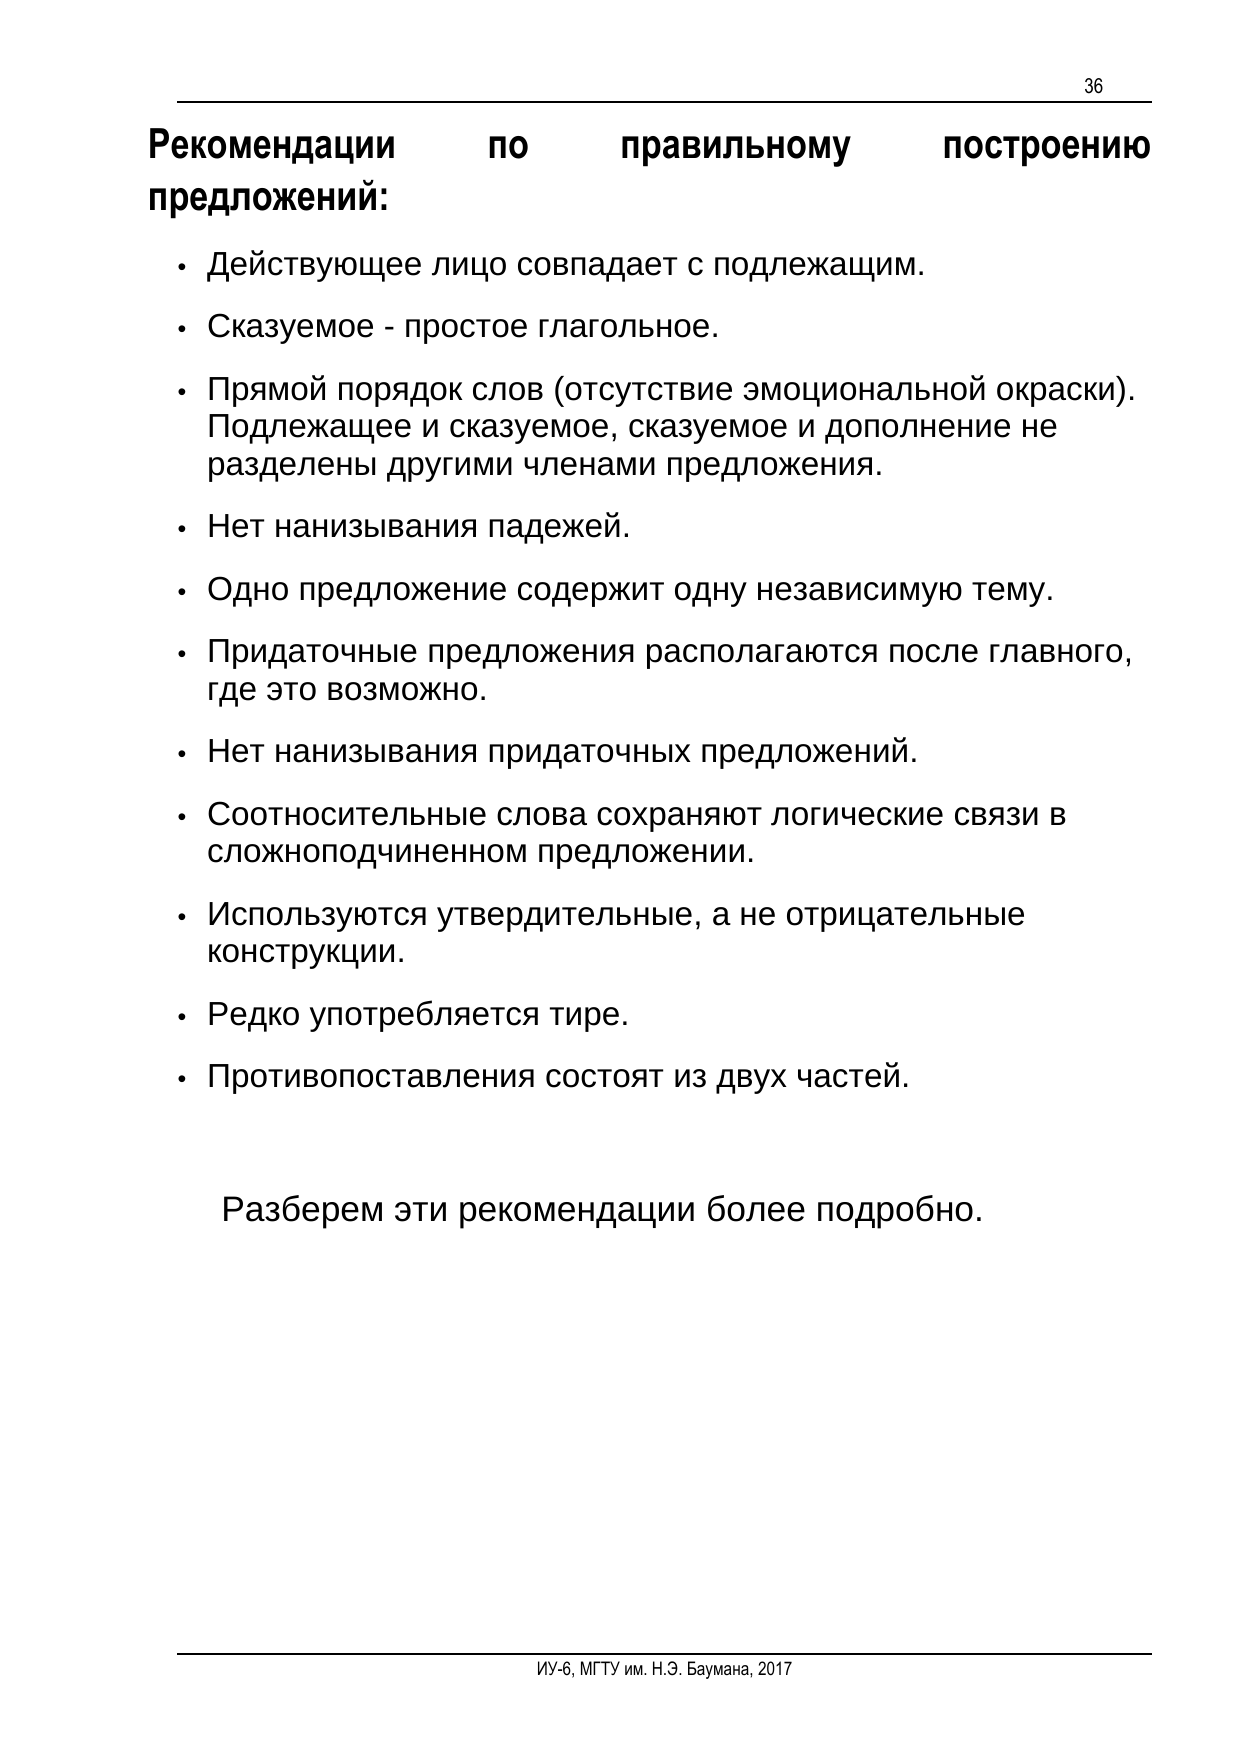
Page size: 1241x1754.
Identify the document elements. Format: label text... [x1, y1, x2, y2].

text Разберем эти рекомендации более подробно. [221, 1191, 1152, 1228]
list Используются утвердительные, а не отрицательные конструкции. [177, 895, 1152, 970]
list Сказуемое - простое глагольное. [177, 308, 1152, 345]
text Рекомендации по правильному построению предложений: [148, 118, 1152, 220]
list Действующее лицо совпадает с подлежащим. [177, 245, 1152, 283]
list Нет нанизывания придаточных предложений. [177, 733, 1152, 770]
list Соотносительные слова сохраняют логические связи в сложноподчиненном предложении. [177, 795, 1152, 870]
list Одно предложение содержит одну независимую тему. [177, 570, 1152, 608]
list Прямой порядок слов (отсутствие эмоциональной окраски). Подлежащее и сказуемое, сказуемое и дополнение не разделены другими членами предложения. [177, 370, 1152, 483]
list Нет нанизывания падежей. [177, 508, 1152, 545]
list Придаточные предложения располагаются после главного, где это возможно. [177, 633, 1152, 708]
list Редко употребляется тире. [177, 995, 1152, 1033]
list Противопоставления состоят из двух частей. [177, 1058, 1152, 1095]
